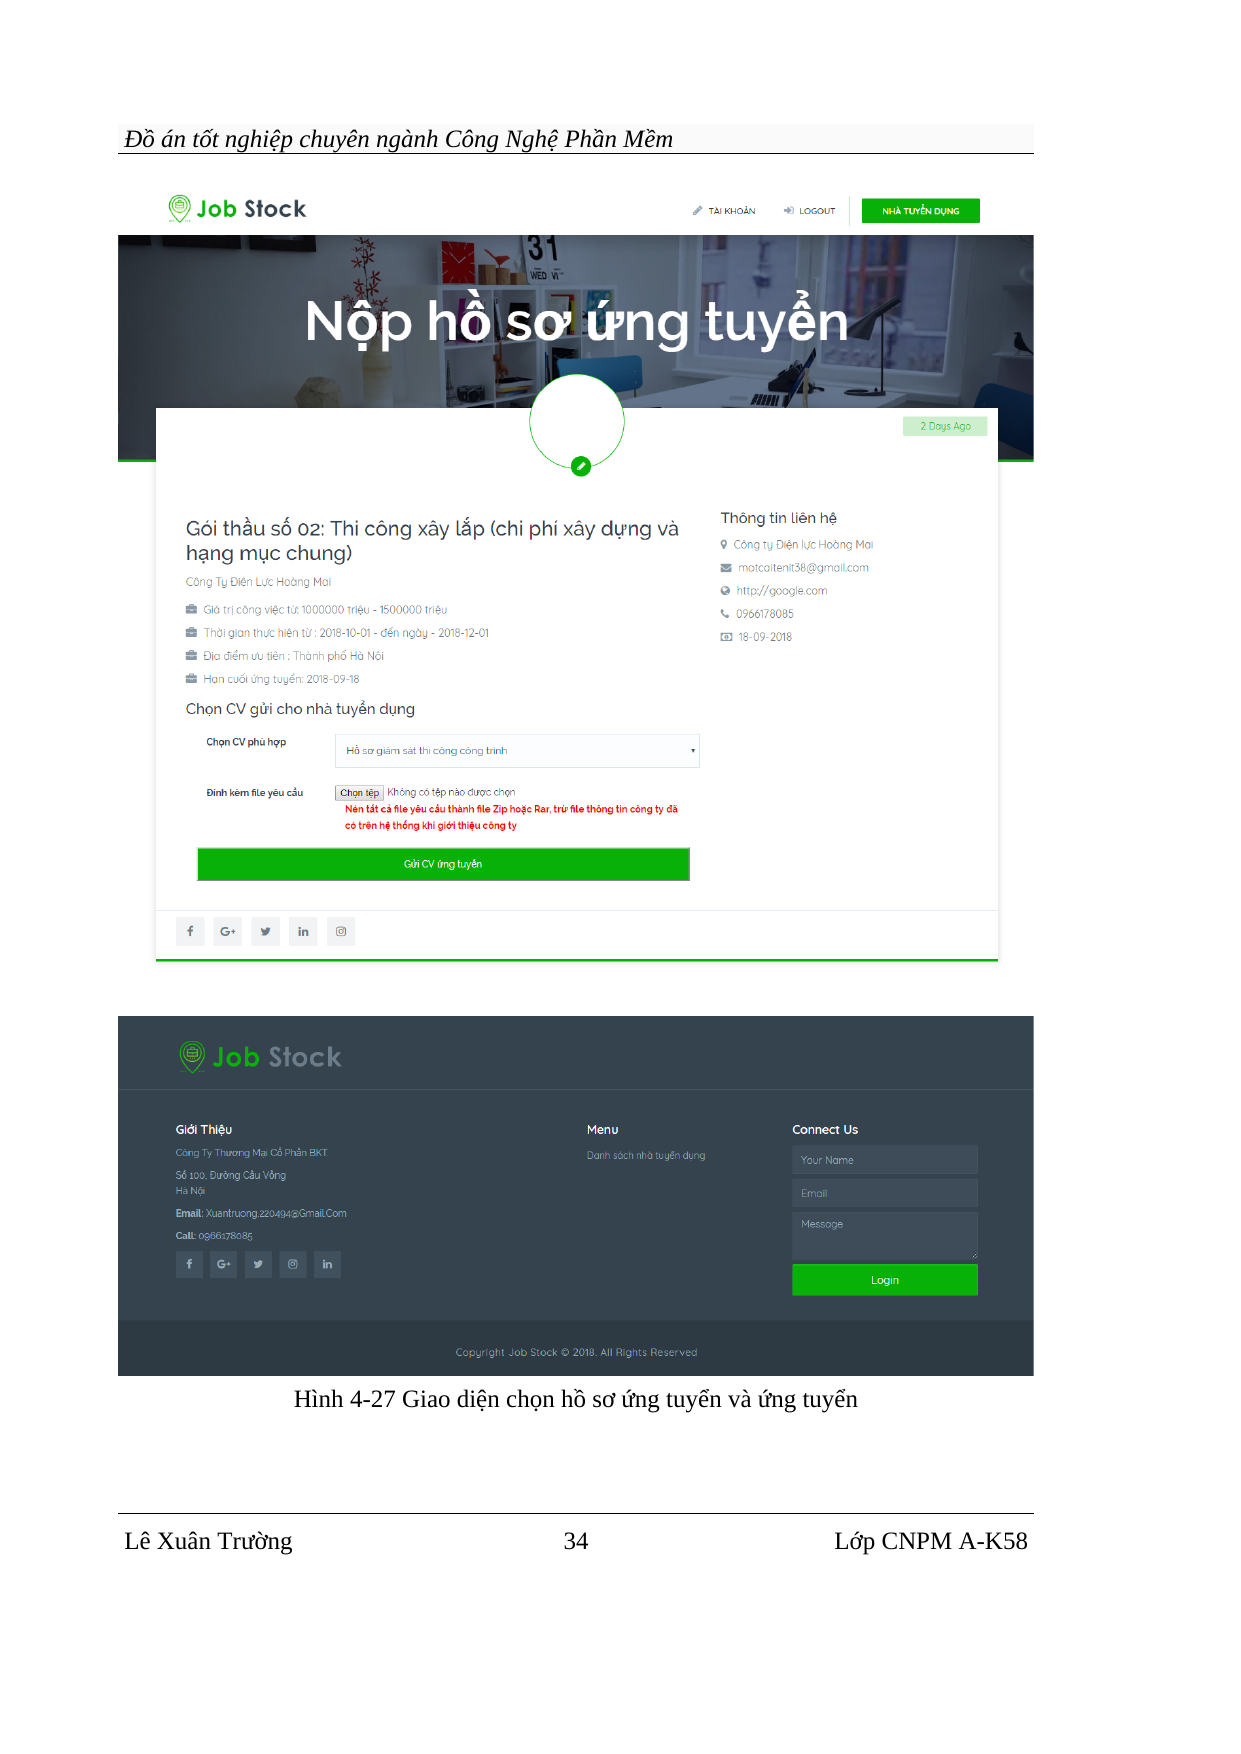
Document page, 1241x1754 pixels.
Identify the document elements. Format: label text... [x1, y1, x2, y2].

picture [118, 182, 1034, 1376]
